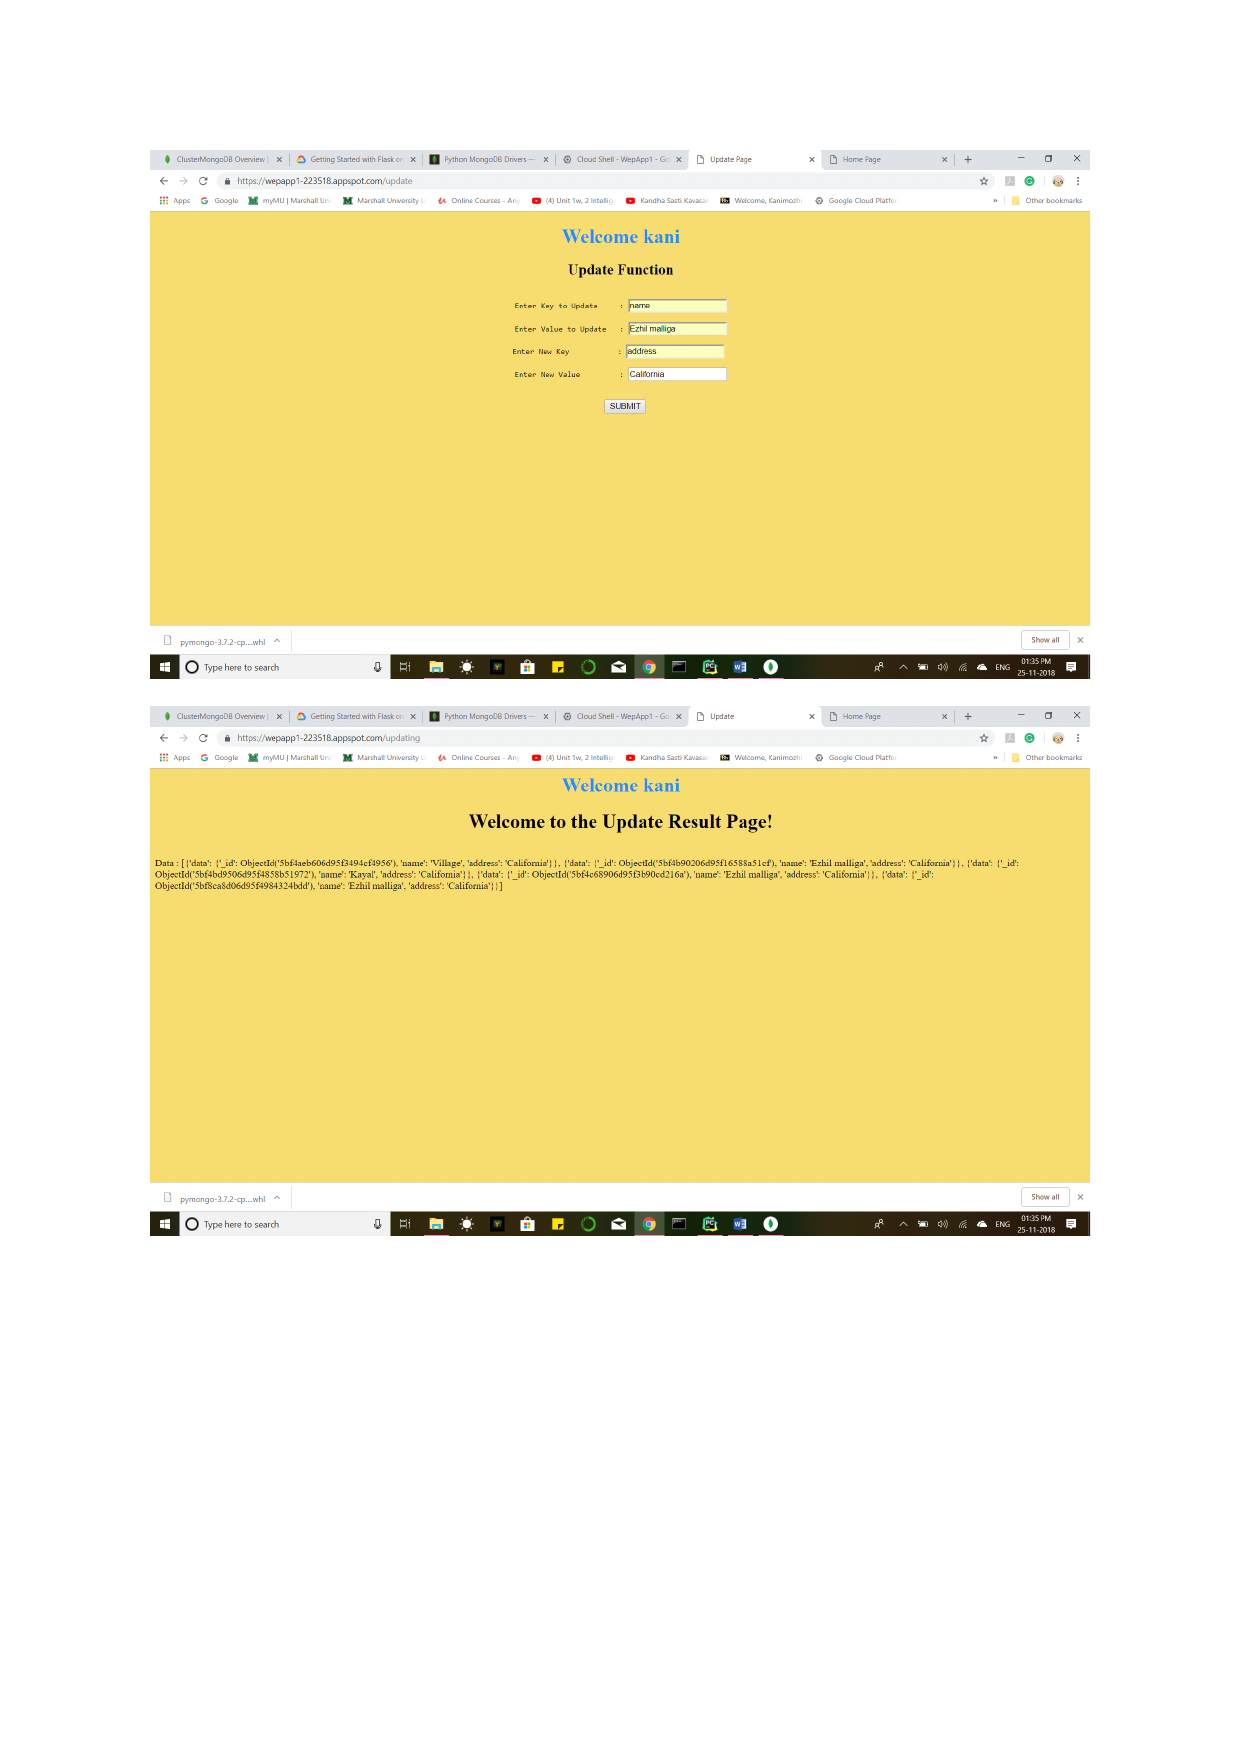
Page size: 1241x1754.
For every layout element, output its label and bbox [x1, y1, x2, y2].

picture [150, 150, 1091, 679]
picture [150, 706, 1091, 1236]
